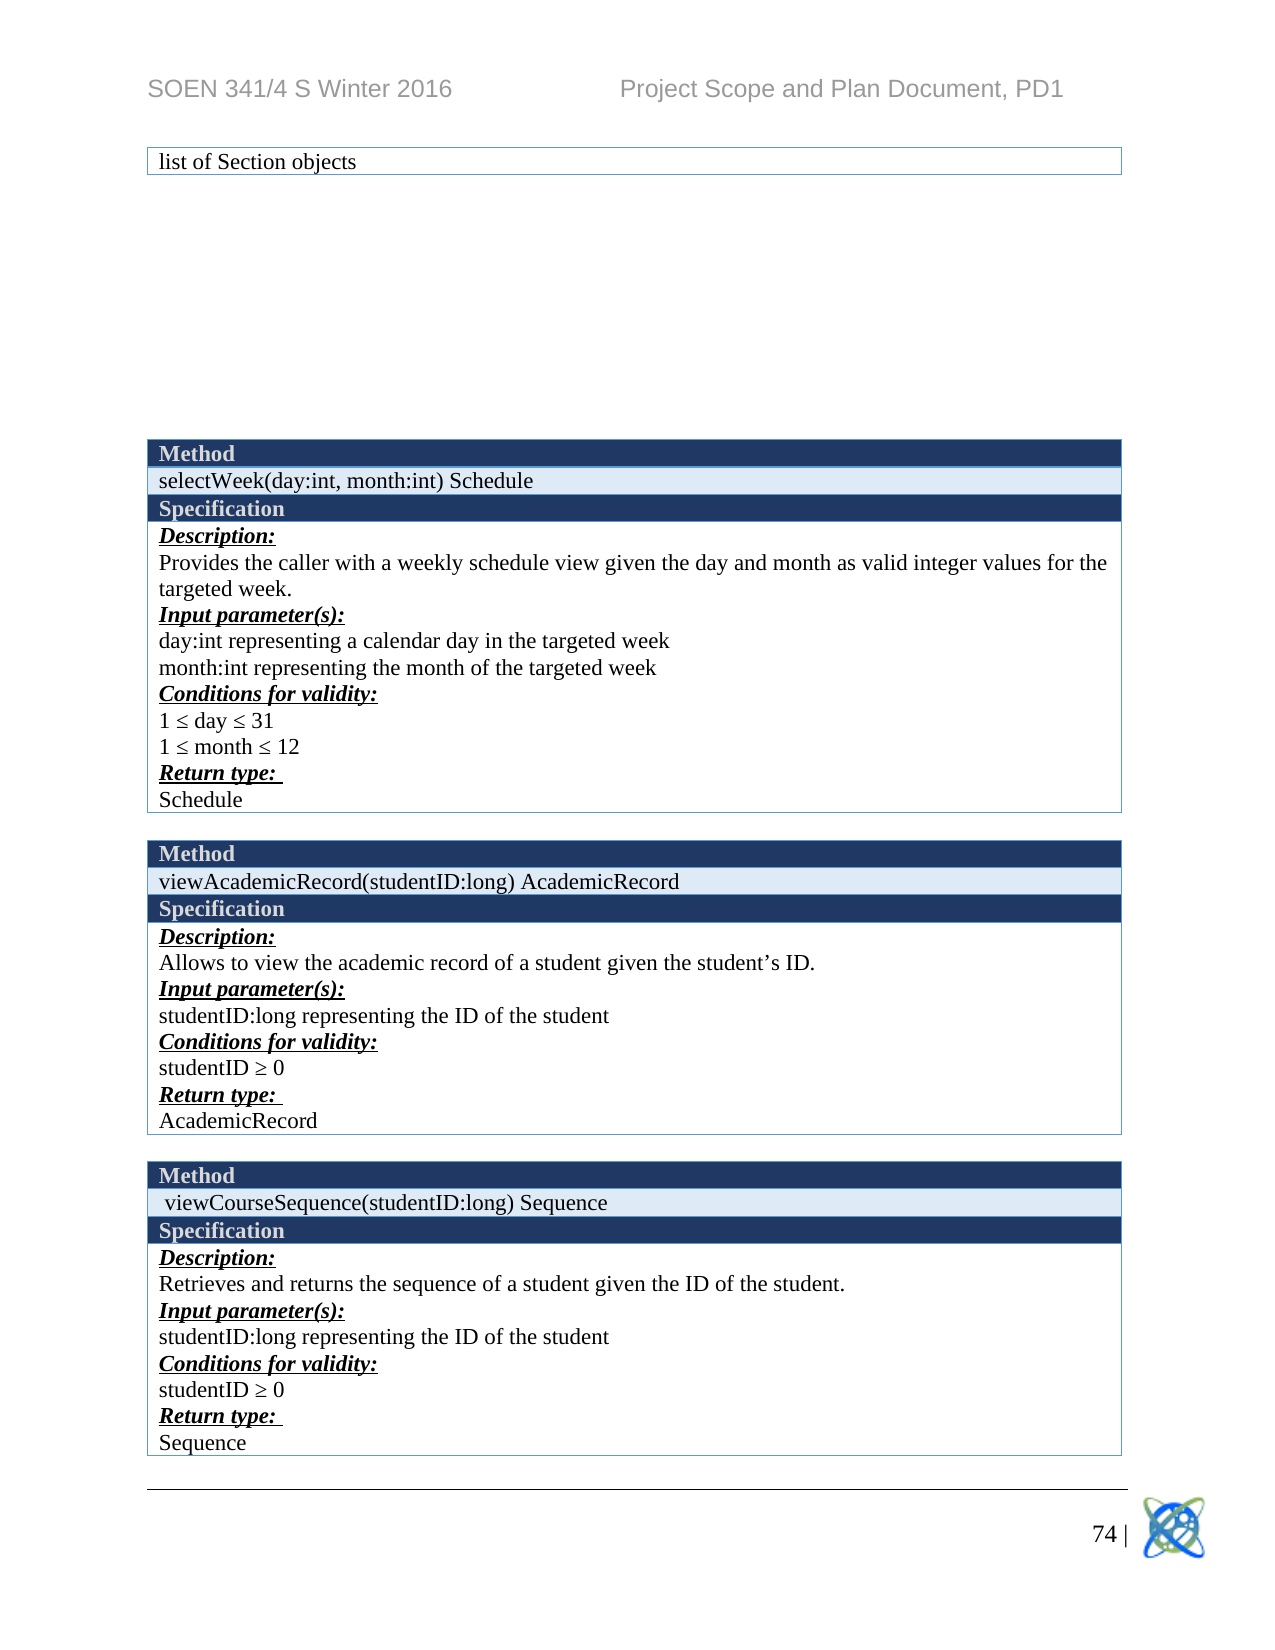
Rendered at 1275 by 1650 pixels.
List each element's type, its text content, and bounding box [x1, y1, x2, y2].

table_cell Description: Allows to view the academic record of a student given the student’s ID. Input parameter(s): studentID:long representing the ID of the student Conditions for validity: studentID ≥ 0 Return type: AcademicRecord [148, 923, 1121, 1133]
table_cell viewAcademicRecord(studentID:long) AcademicRecord [148, 868, 1121, 894]
table_cell Specification [148, 495, 1121, 521]
table_header Method [148, 841, 1121, 867]
table_cell Specification [148, 895, 1121, 922]
picture [1123, 1490, 1224, 1566]
table_cell viewCourseSequence(studentID:long) Sequence [148, 1189, 1121, 1216]
table_header Method [148, 1162, 1121, 1188]
table_header Method [148, 440, 1121, 466]
table_cell Description: Retrieves and returns the sequence of a student given the ID of the student. Input parameter(s): studentID:long representing the ID of the student Conditions for validity: studentID ≥ 0 Return type: Sequence [148, 1244, 1121, 1455]
table_cell Specification [148, 1217, 1121, 1243]
table_cell selectWeek(day:int, month:int) Schedule [148, 468, 1121, 494]
table_cell Description: Provides the caller with a weekly schedule view given the day and month as valid integer values for the targeted week. Input parameter(s): day:int representing a calendar day in the targeted week month:int representing the month of the targeted week Conditions for validity: 1 ≤ day ≤ 31 1 ≤ month ≤ 12 Return type: Schedule [148, 522, 1121, 812]
